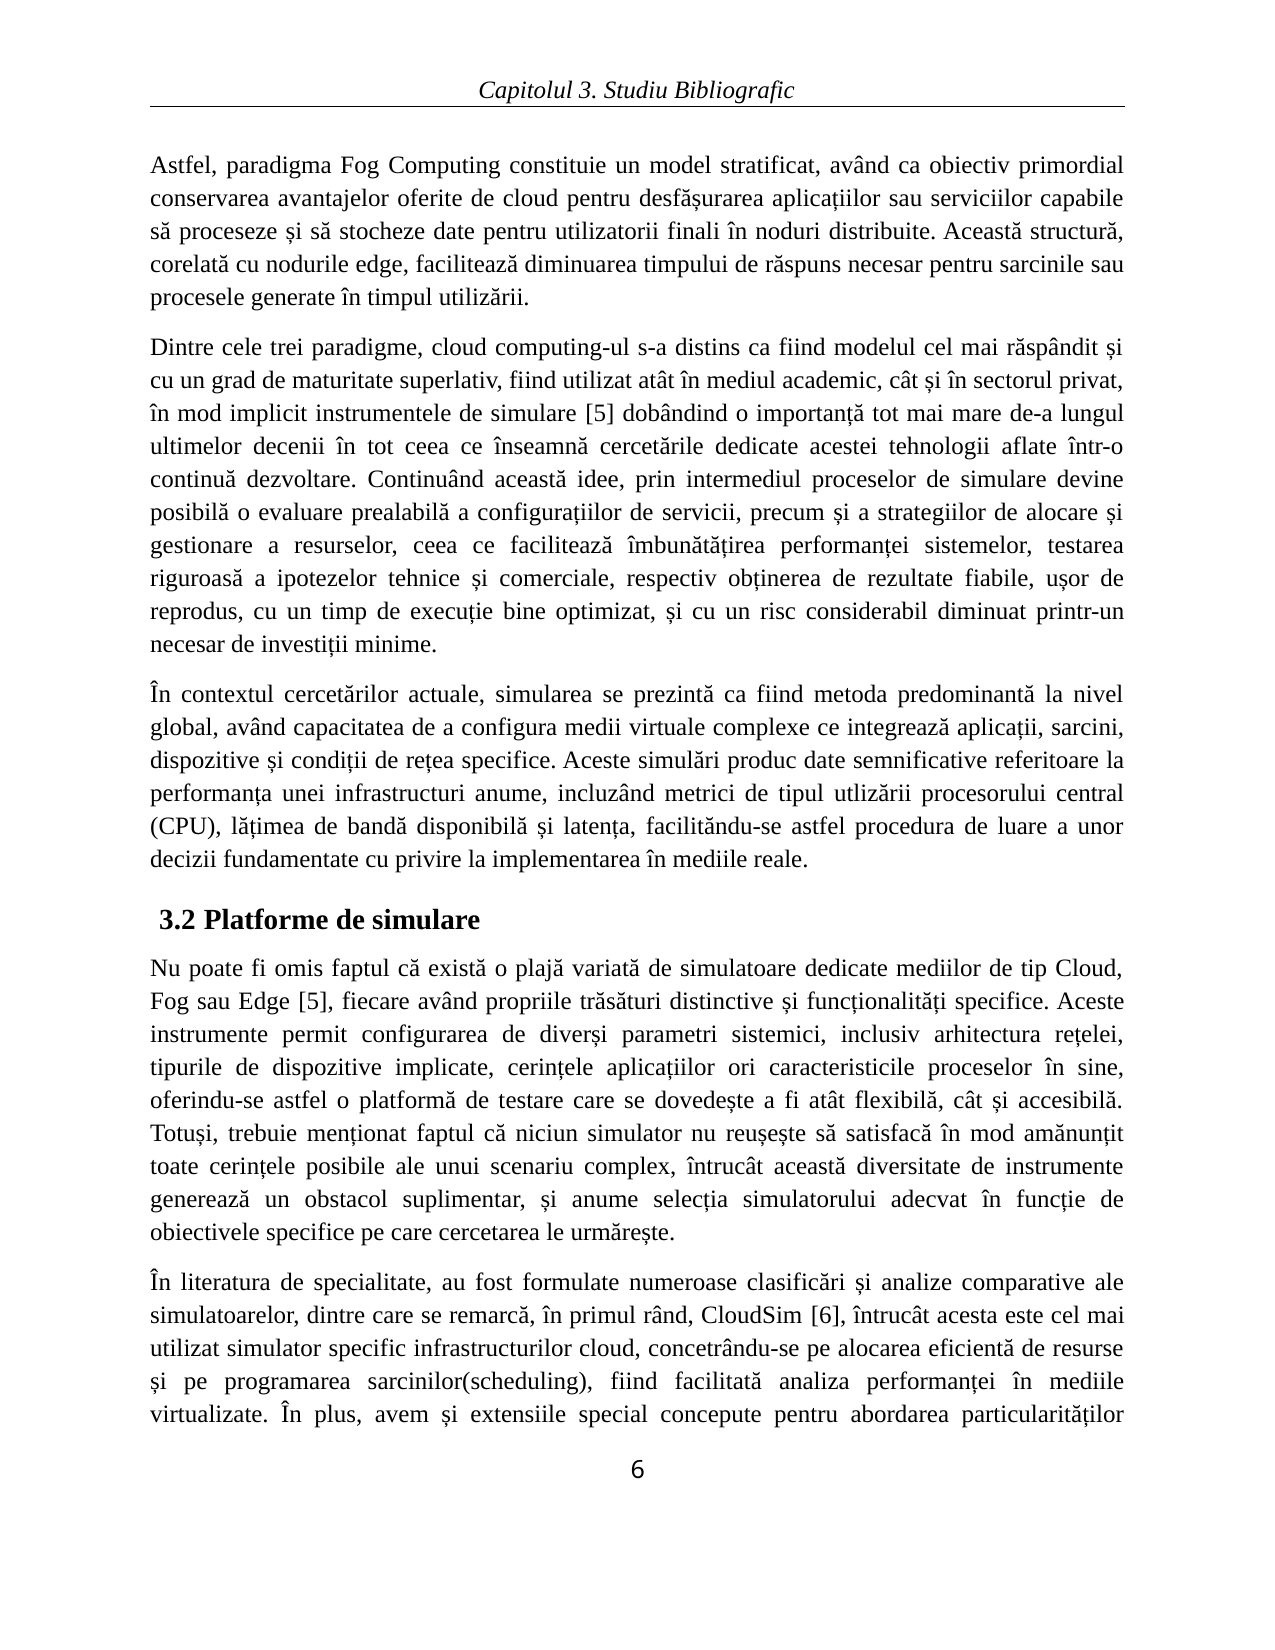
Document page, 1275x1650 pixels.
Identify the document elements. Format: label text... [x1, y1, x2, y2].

subtitle Platforme de simulare [159, 902, 1125, 935]
text Nu poate fi omis faptul că există o plajă variată de simulatoare dedicate mediilor de tip Cloud, Fog sau Edge, fiecare având propriile trăsături distinctive și funcționalități specifice. Aceste instrumente permit configurarea de diverși parametri sistemici, inclusiv arhitectura rețelei, tipurile de dispozitive implicate, cerințele aplicațiilor ori caracteristicile proceselor în sine, oferindu-se astfel o platformă de testare care se dovedește a fi atât flexibilă, cât și accesibilă. Totuși, trebuie menționat faptul că niciun simulator nu reușește să satisfacă în mod amănunțit toate cerințele posibile ale unui scenariu complex, întrucât această diversitate de instrumente generează un obstacol suplimentar, și anume selecția simulatorului adecvat în funcție de obiectivele specifice pe care cercetarea le urmărește. [150, 953, 1125, 1246]
text Astfel, paradigma Fog Computing constituie un model stratificat, având ca obiectiv primordial conservarea avantajelor oferite de cloud pentru desfășurarea aplicațiilor sau serviciilor capabile să proceseze și să stocheze date pentru utilizatorii finali în noduri distribuite. Această structură, corelată cu nodurile edge, facilitează diminuarea timpului de răspuns necesar pentru sarcinile sau procesele generate în timpul utilizării. [150, 150, 1125, 311]
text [150, 1267, 1125, 1427]
text În contextul cercetărilor actuale, simularea se prezintă ca fiind metoda predominantă la nivel global, având capacitatea de a configura medii virtuale complexe ce integrează aplicații, sarcini, dispozitive și condiții de rețea specifice. Aceste simulări produc date semnificative referitoare la performanța unei infrastructuri anume, incluzând metrici de tipul utlizării procesorului central (CPU), lățimea de bandă disponibilă și latența, facilităndu-se astfel procedura de luare a unor decizii fundamentate cu privire la implementarea în mediile reale. [150, 679, 1125, 872]
text Dintre cele trei paradigme, cloud computing-ul s-a distins ca fiind modelul cel mai răspândit și cu un grad de maturitate superlativ, fiind utilizat atât în mediul academic, cât și în sectorul privat, în mod implicit instrumentele de simulare dobândind o importanță tot mai mare de-a lungul ultimelor decenii în tot ceea ce înseamnă cercetările dedicate acestei tehnologii aflate într-o continuă dezvoltare. Continuând această idee, prin intermediul proceselor de simulare devine posibilă o evaluare prealabilă a configurațiilor de servicii, precum și a strategiilor de alocare și gestionare a resurselor, ceea ce facilitează îmbunătățirea performanței sistemelor, testarea riguroasă a ipotezelor tehnice și comerciale, respectiv obținerea de rezultate fiabile, ușor de reprodus, cu un timp de execuție bine optimizat, și cu un risc considerabil diminuat printr-un necesar de investiții minime. [150, 332, 1125, 658]
